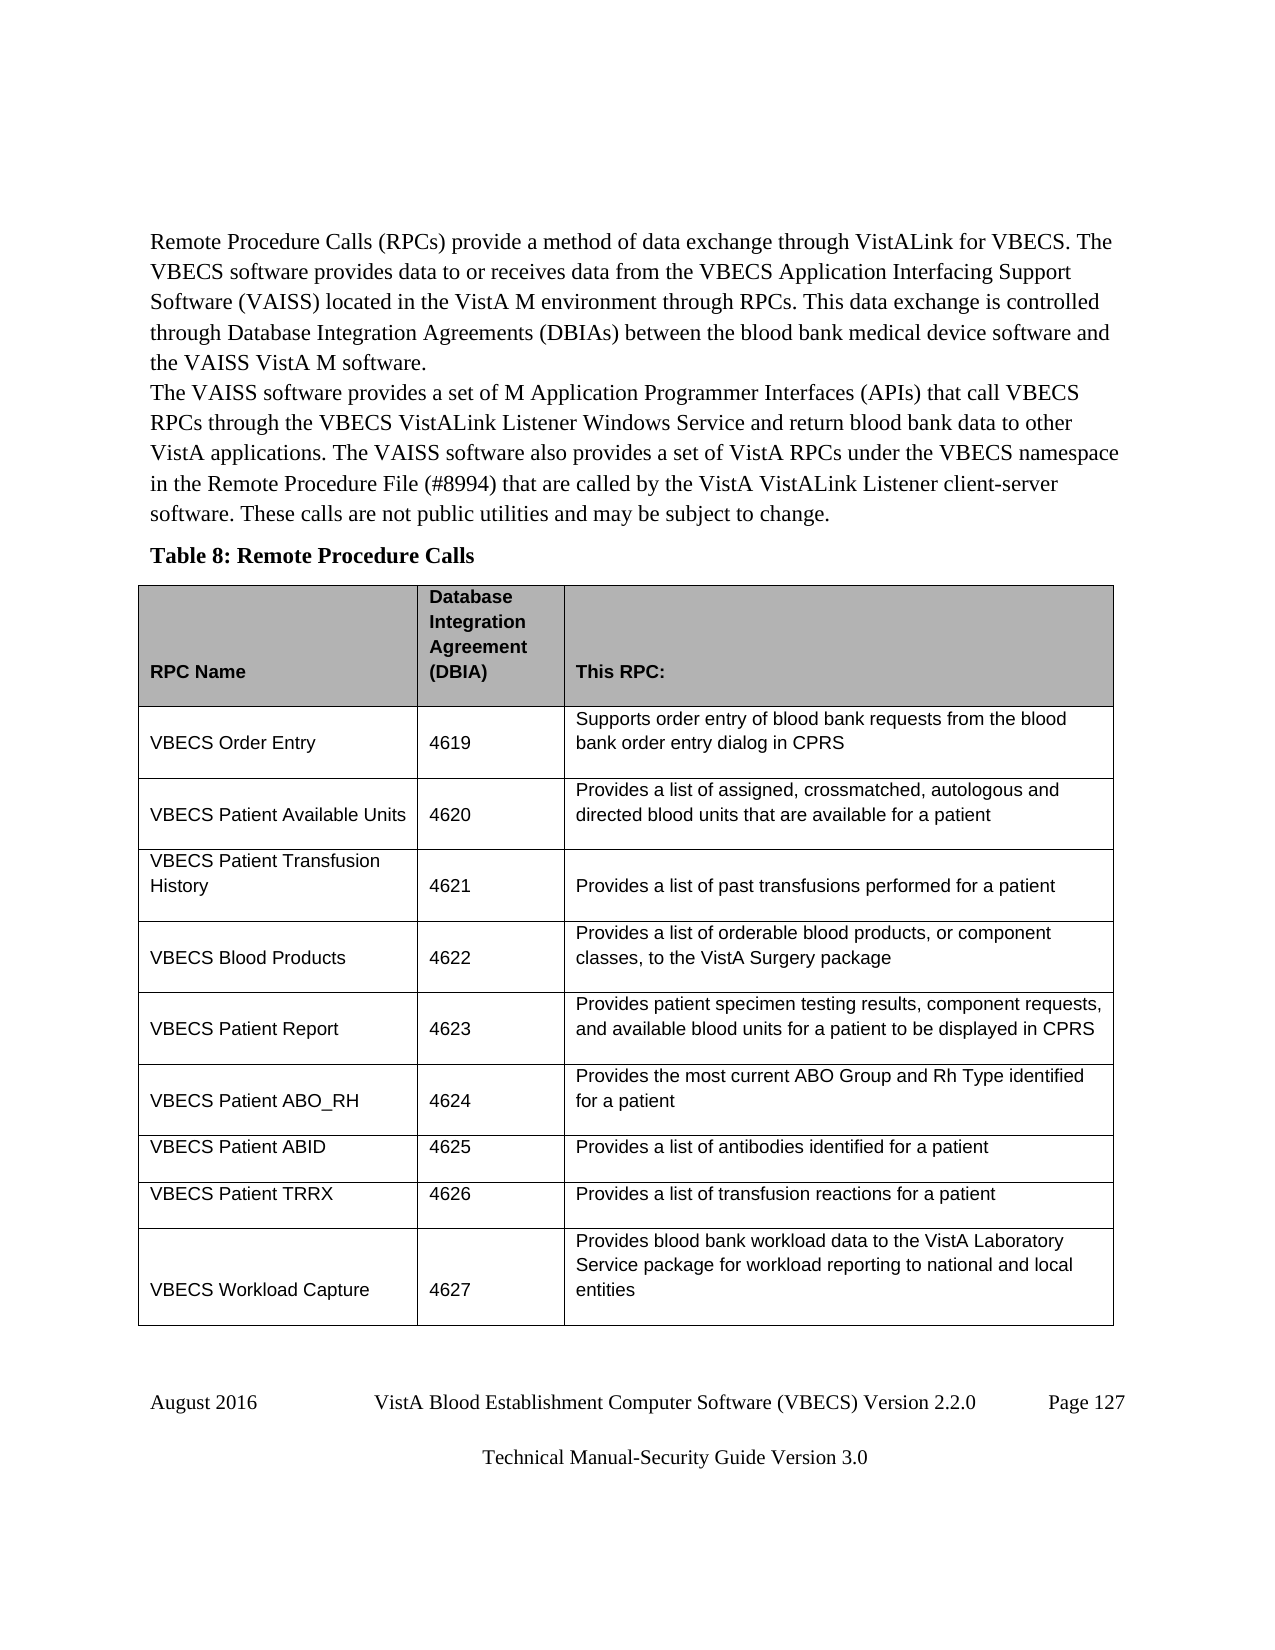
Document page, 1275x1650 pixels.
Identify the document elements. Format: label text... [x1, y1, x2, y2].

table_cell VBECS Patient ABID [139, 1136, 417, 1182]
table_cell Provides a list of transfusion reactions for a patient [565, 1183, 1113, 1228]
table_cell Provides a list of past transfusions performed for a patient [565, 850, 1113, 921]
table_cell 4621 [418, 850, 564, 921]
table_cell Provides the most current ABO Group and Rh Type identified for a patient [565, 1065, 1113, 1135]
table_cell VBECS Patient Available Units [139, 779, 417, 849]
table_cell 4625 [418, 1136, 564, 1182]
table_cell VBECS Workload Capture [139, 1229, 417, 1324]
table_cell Provides blood bank workload data to the VistA Laboratory Service package for workload reporting to national and local entities [565, 1229, 1113, 1324]
table_cell 4624 [418, 1065, 564, 1135]
table_cell 4619 [418, 707, 564, 778]
table_cell Provides a list of orderable blood products, or component classes, to the VistA Surgery package [565, 922, 1113, 992]
table_header RPC Name [139, 586, 417, 706]
table_cell Provides a list of assigned, crossmatched, autologous and directed blood units that are available for a patient [565, 779, 1113, 849]
table_header This RPC: [565, 586, 1113, 706]
table_cell VBECS Order Entry [139, 707, 417, 778]
table_cell 4626 [418, 1183, 564, 1228]
table_cell 4623 [418, 993, 564, 1063]
text Table 8: Remote Procedure Calls [150, 542, 1125, 569]
table_cell 4620 [418, 779, 564, 849]
table_cell VBECS Patient Transfusion History [139, 850, 417, 921]
table_cell VBECS Patient Report [139, 993, 417, 1063]
table_cell Provides patient specimen testing results, component requests, and available blood units for a patient to be displayed in CPRS [565, 993, 1113, 1063]
table_cell VBECS Blood Products [139, 922, 417, 992]
text The VAISS software provides a set of M Application Programmer Interfaces (APIs) that call VBECS RPCs through the VBECS VistALink Listener Windows Service and return blood bank data to other VistA applications. The VAISS software also provides a set of VistA RPCs under the VBECS namespace in the Remote Procedure File (#8994) that are called by the VistA VistALink Listener client-server software. These calls are not public utilities and may be subject to change. [150, 379, 1125, 526]
text Remote Procedure Calls (RPCs) provide a method of data exchange through VistALink for VBECS. The VBECS software provides data to or receives data from the VBECS Application Interfacing Support Software (VAISS) located in the VistA M environment through RPCs. This data exchange is controlled through Database Integration Agreements (DBIAs) between the blood bank medical device software and the VAISS VistA M software. [150, 228, 1125, 375]
table_cell VBECS Patient ABO_RH [139, 1065, 417, 1135]
table_cell Supports order entry of blood bank requests from the blood bank order entry dialog in CPRS [565, 707, 1113, 778]
table_cell VBECS Patient TRRX [139, 1183, 417, 1228]
table_header Database Integration Agreement (DBIA) [418, 586, 564, 706]
table_cell Provides a list of antibodies identified for a patient [565, 1136, 1113, 1182]
table_cell 4622 [418, 922, 564, 992]
table_cell 4627 [418, 1229, 564, 1324]
